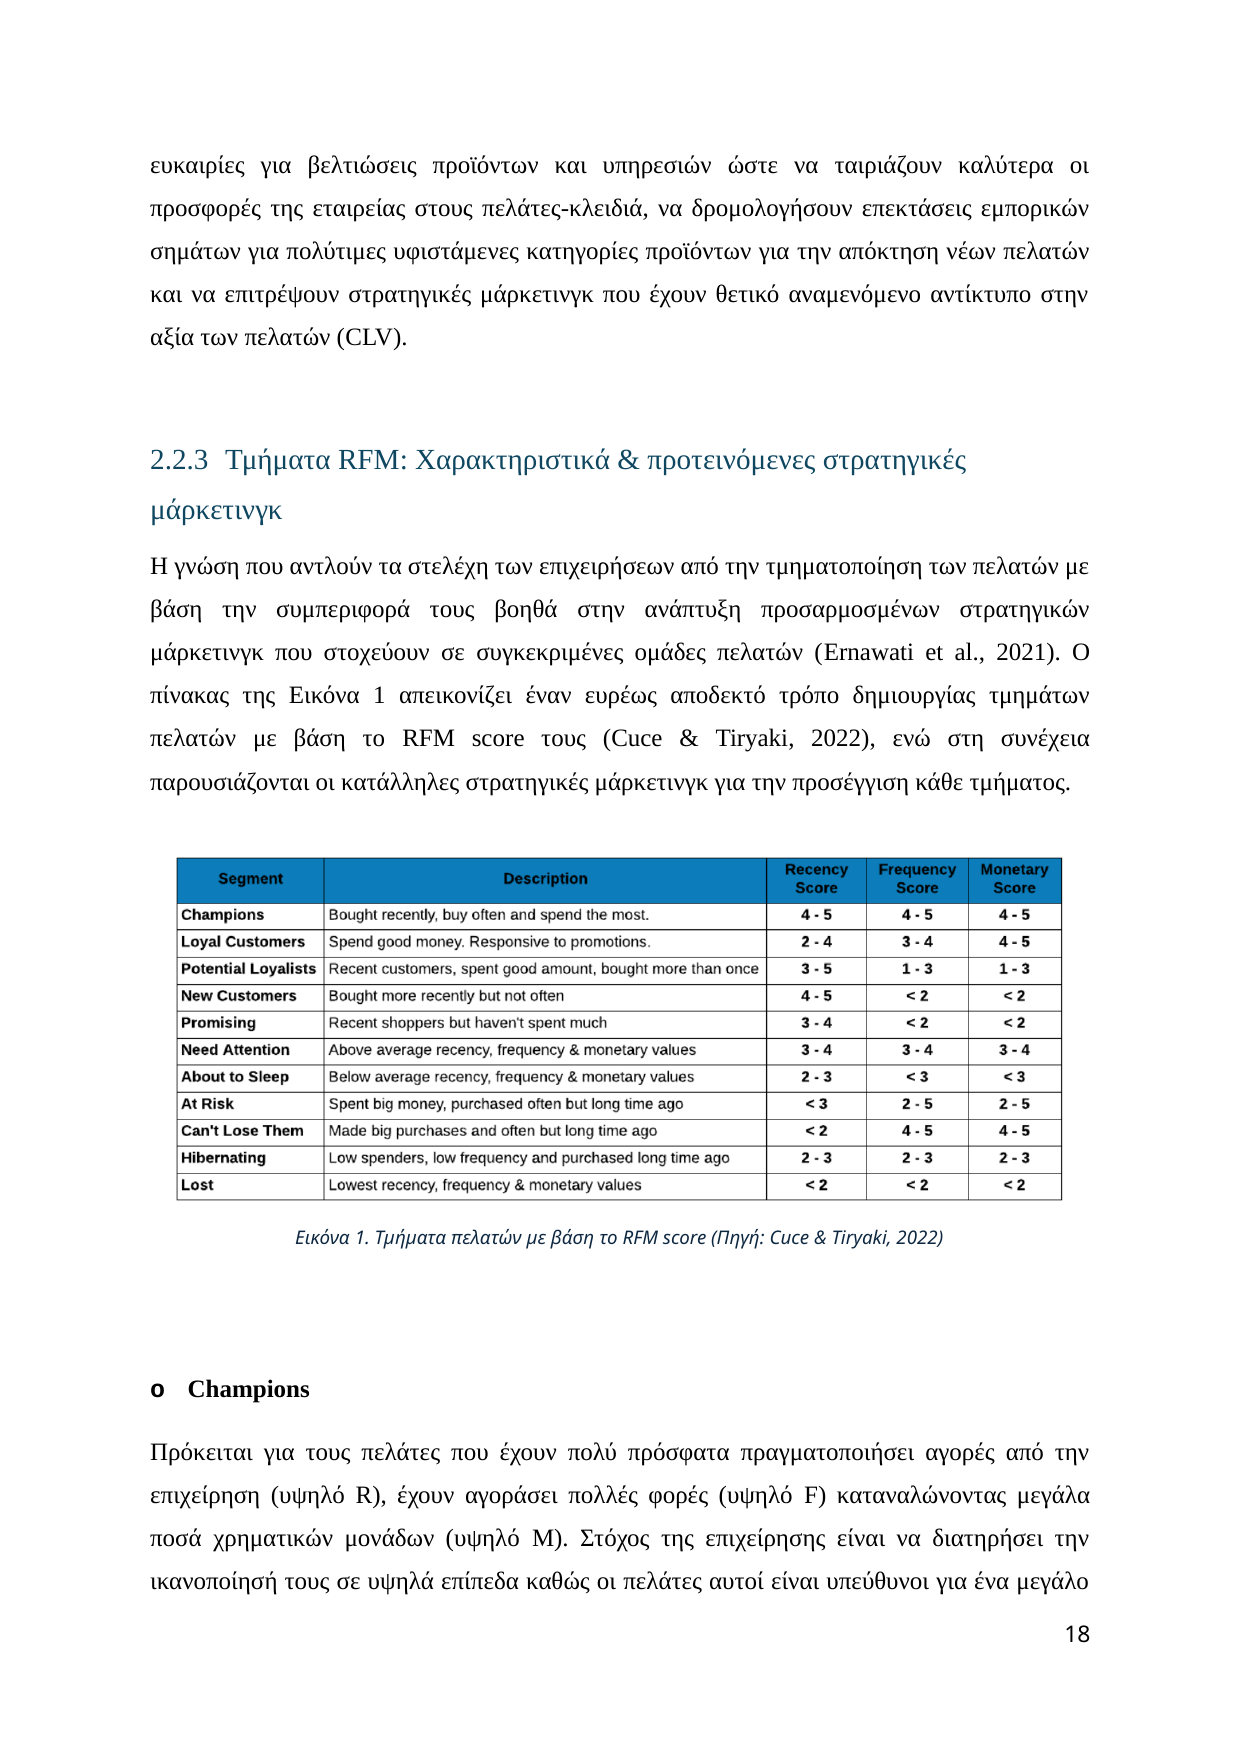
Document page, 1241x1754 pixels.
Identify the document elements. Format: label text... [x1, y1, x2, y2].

text Η γνώση που αντλούν τα στελέχη των επιχειρήσεων από την τμηματοποίηση των πελατών με βάση την συμπεριφορά τους βοηθά στην ανάπτυξη προσαρμοσμένων στρατηγικών μάρκετινγκ που στοχεύουν σε συγκεκριμένες ομάδες πελατών (Ernawati et al., 2021). Ο πίνακας της Εικόνας 1 απεικονίζει έναν ευρέως αποδεκτό τρόπο δημιουργίας τμημάτων πελατών με βάση το RFM score τους (Cuce & Tiryaki, 2022), ενώ στη συνέχεια παρουσιάζονται οι κατάλληλες στρατηγικές μάρκετινγκ για την προσέγγιση κάθε τμήματος. [150, 551, 1090, 795]
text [150, 1437, 1090, 1595]
subtitle Τμήματα RFM: Χαρακτηριστικά & προτεινόμενες στρατηγικές μάρκετινγκ [150, 442, 1090, 526]
picture [166, 816, 1074, 1224]
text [150, 150, 1090, 351]
list Champions [150, 1374, 1090, 1404]
